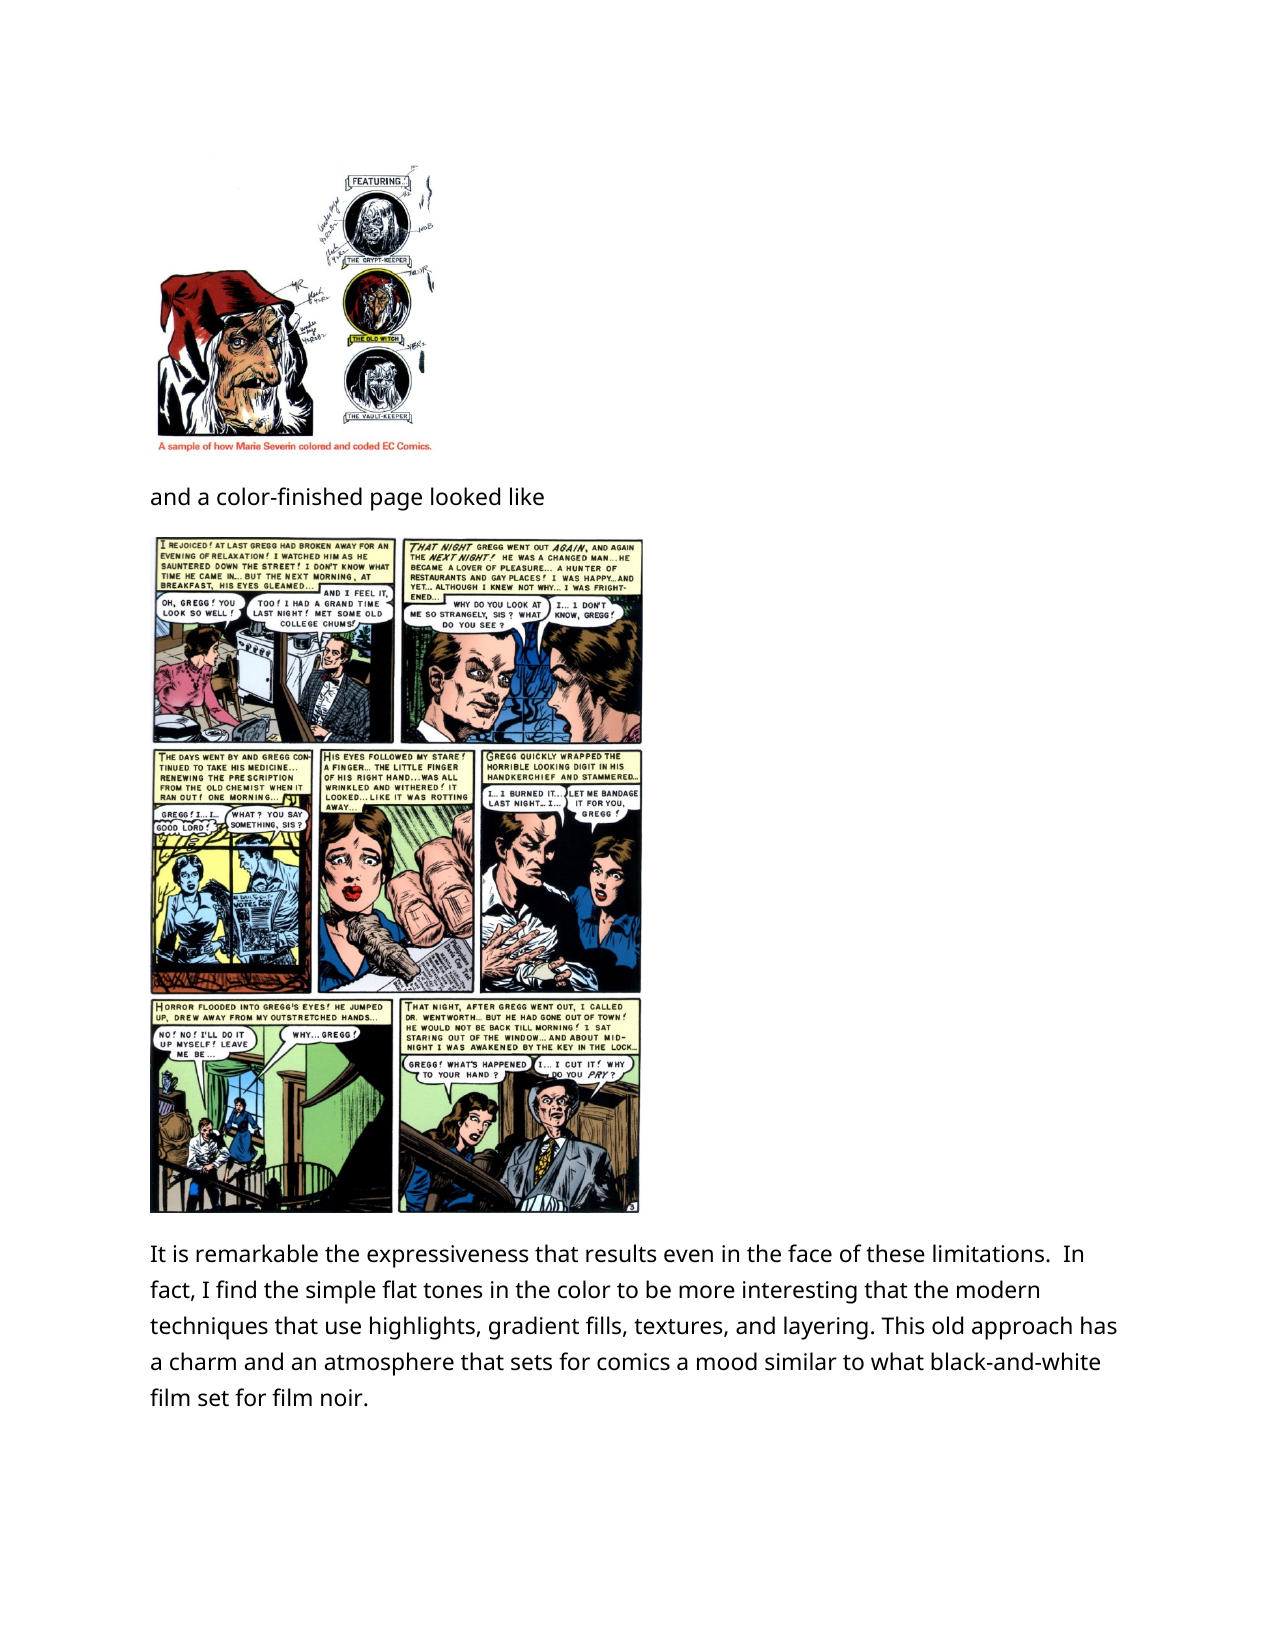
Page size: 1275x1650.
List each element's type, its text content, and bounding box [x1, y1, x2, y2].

picture [150, 537, 643, 1213]
picture [150, 150, 439, 456]
text and a color-finished page looked like [150, 481, 1125, 512]
text It is remarkable the expressiveness that results even in the face of these limitations. In fact, I find the simple flat tones in the color to be more interesting that the modern techniques that use highlights, gradient fills, textures, and layering. This old approach has a charm and an atmosphere that sets for comics a mood similar to what black-and-white film set for film noir. [150, 1238, 1125, 1413]
